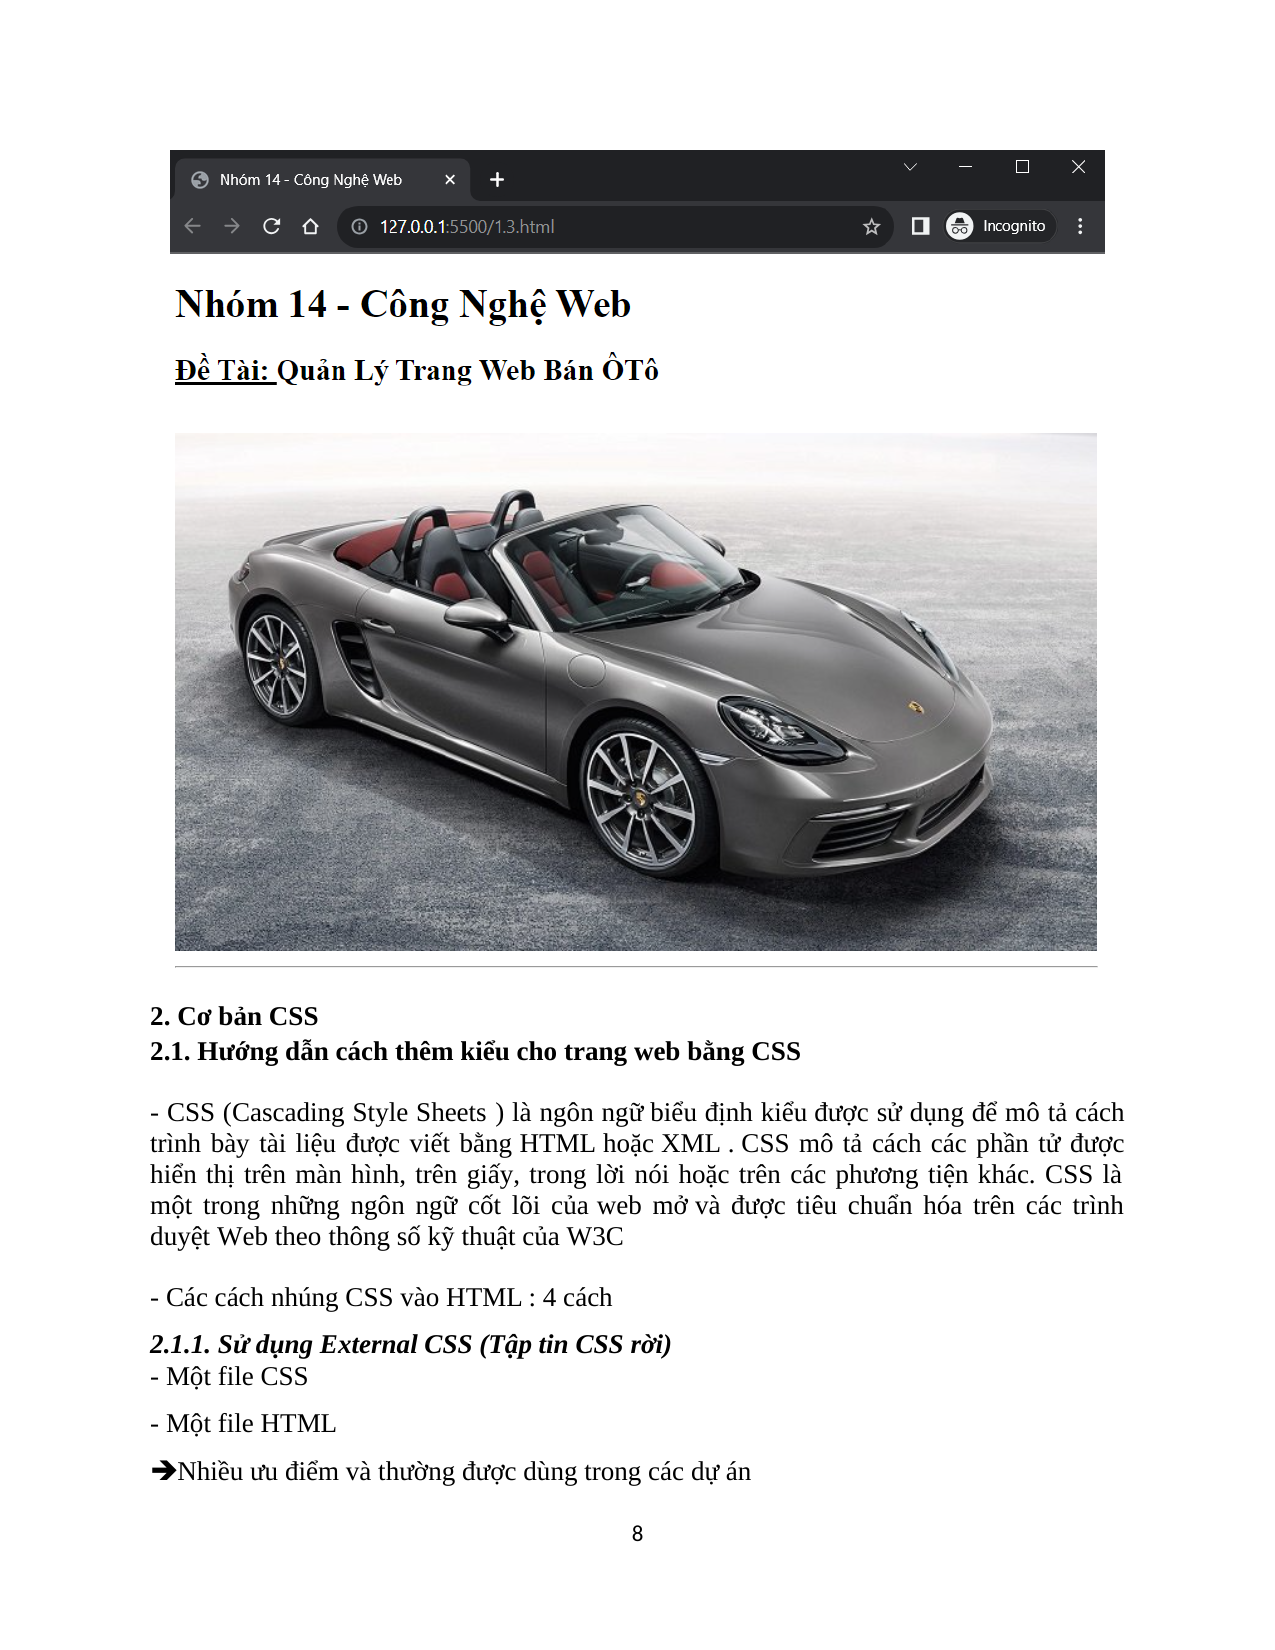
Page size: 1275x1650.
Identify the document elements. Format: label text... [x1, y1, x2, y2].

text - Một file HTML [150, 1407, 1125, 1438]
subtitle 2.1.1. Sử dụng External CSS (Tập tin CSS rời) [150, 1328, 1125, 1359]
subtitle 2.1. Hướng dẫn cách thêm kiểu cho trang web bằng CSS [150, 1035, 1125, 1067]
text - Các cách nhúng CSS vào HTML : 4 cách [150, 1281, 1125, 1312]
picture [170, 150, 1105, 976]
text Nhiều ưu điểm và thường được dùng trong các dự án [150, 1455, 1125, 1486]
text - Một file CSS [150, 1359, 1125, 1391]
text - CSS (Cascading Style Sheets ) là ngôn ngữ biểu định kiểu được sử dụng để mô tả cách trình bày tài liệu được viết bằng HTML hoặc XML . CSS mô tả cách các phần tử được hiển thị trên màn hình, trên giấy, trong lời nói hoặc trên các phương tiện khác. CSS là một trong những ngôn ngữ cốt lõi của web mở và được tiêu chuẩn hóa trên các trình duyệt Web theo thông số kỹ thuật của W3C [150, 1096, 1125, 1251]
subtitle 2. Cơ bản CSS [150, 1000, 1125, 1031]
